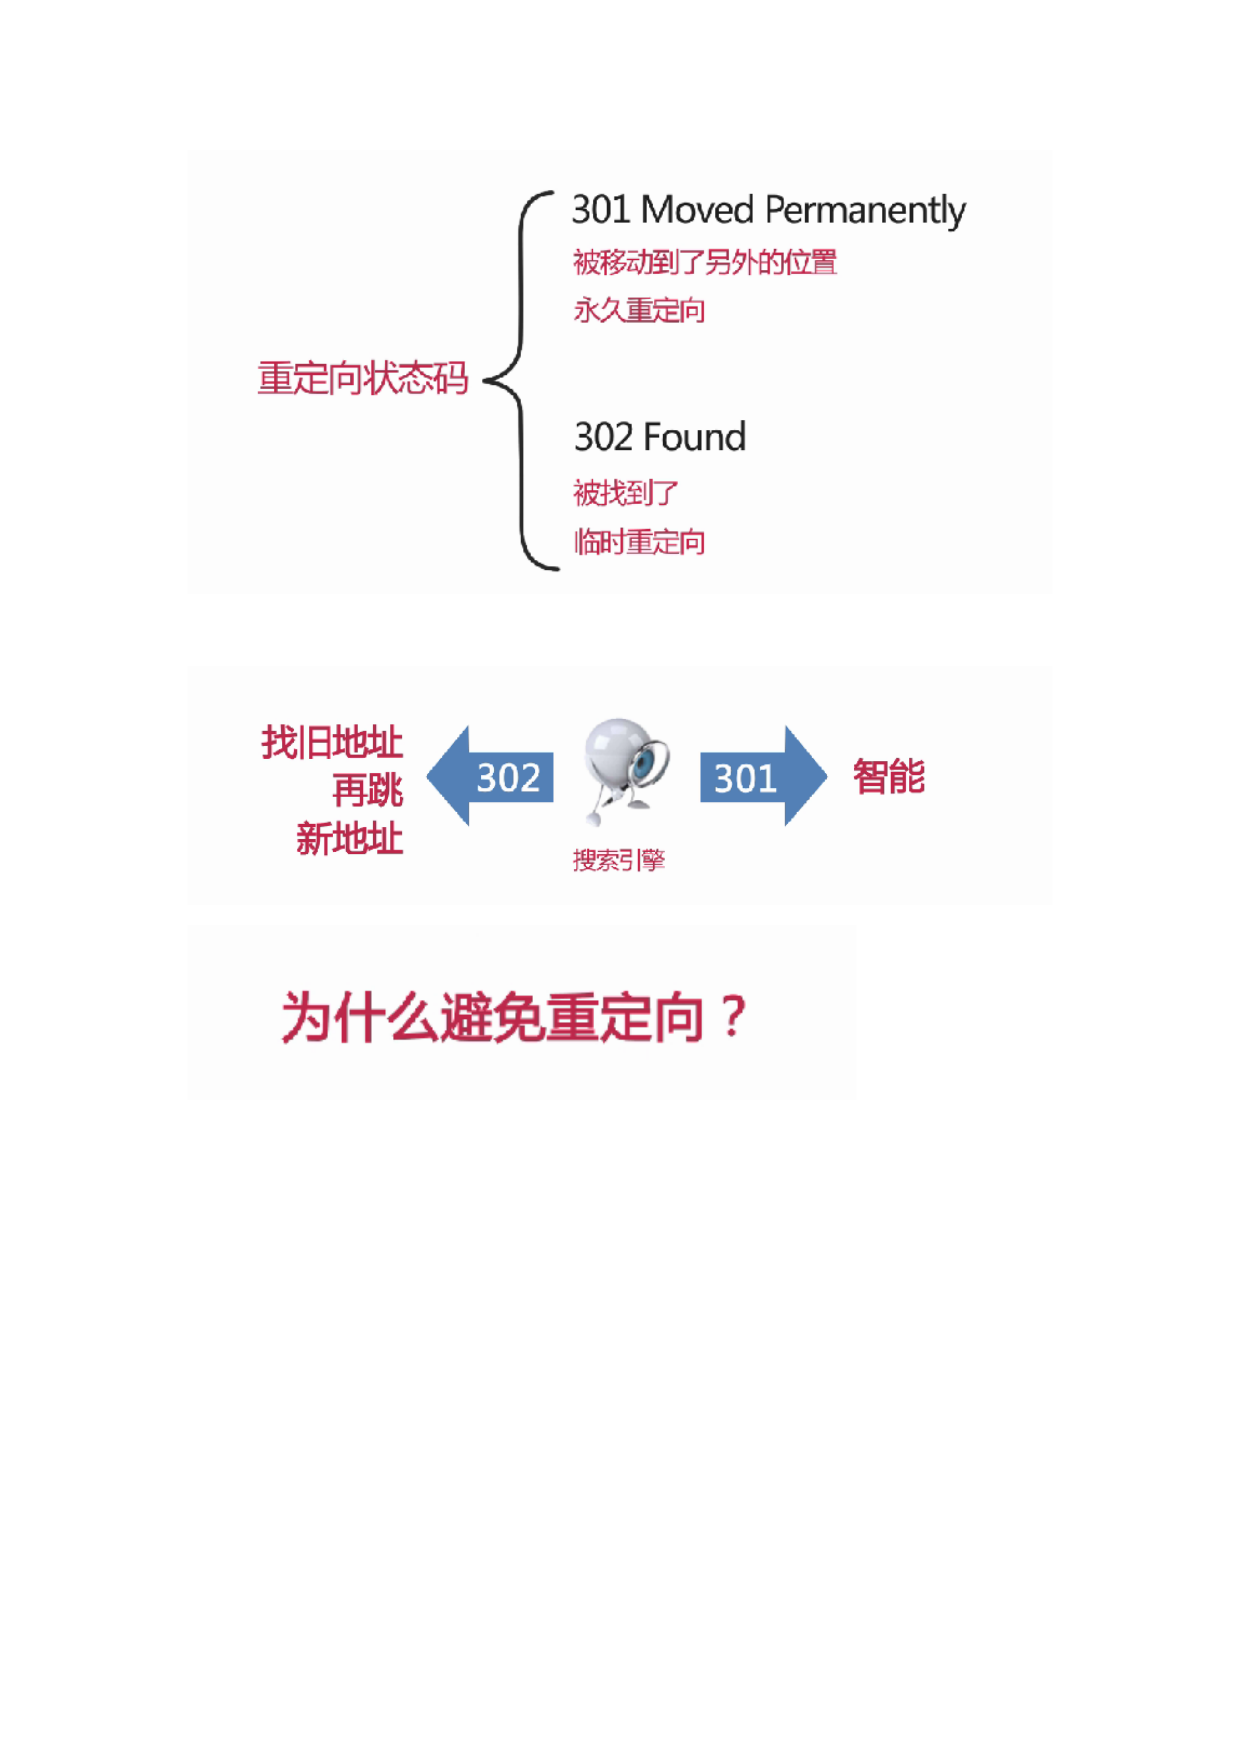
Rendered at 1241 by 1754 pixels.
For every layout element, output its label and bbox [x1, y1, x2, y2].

picture [187, 925, 857, 1100]
picture [187, 666, 1053, 905]
picture [187, 150, 1053, 594]
